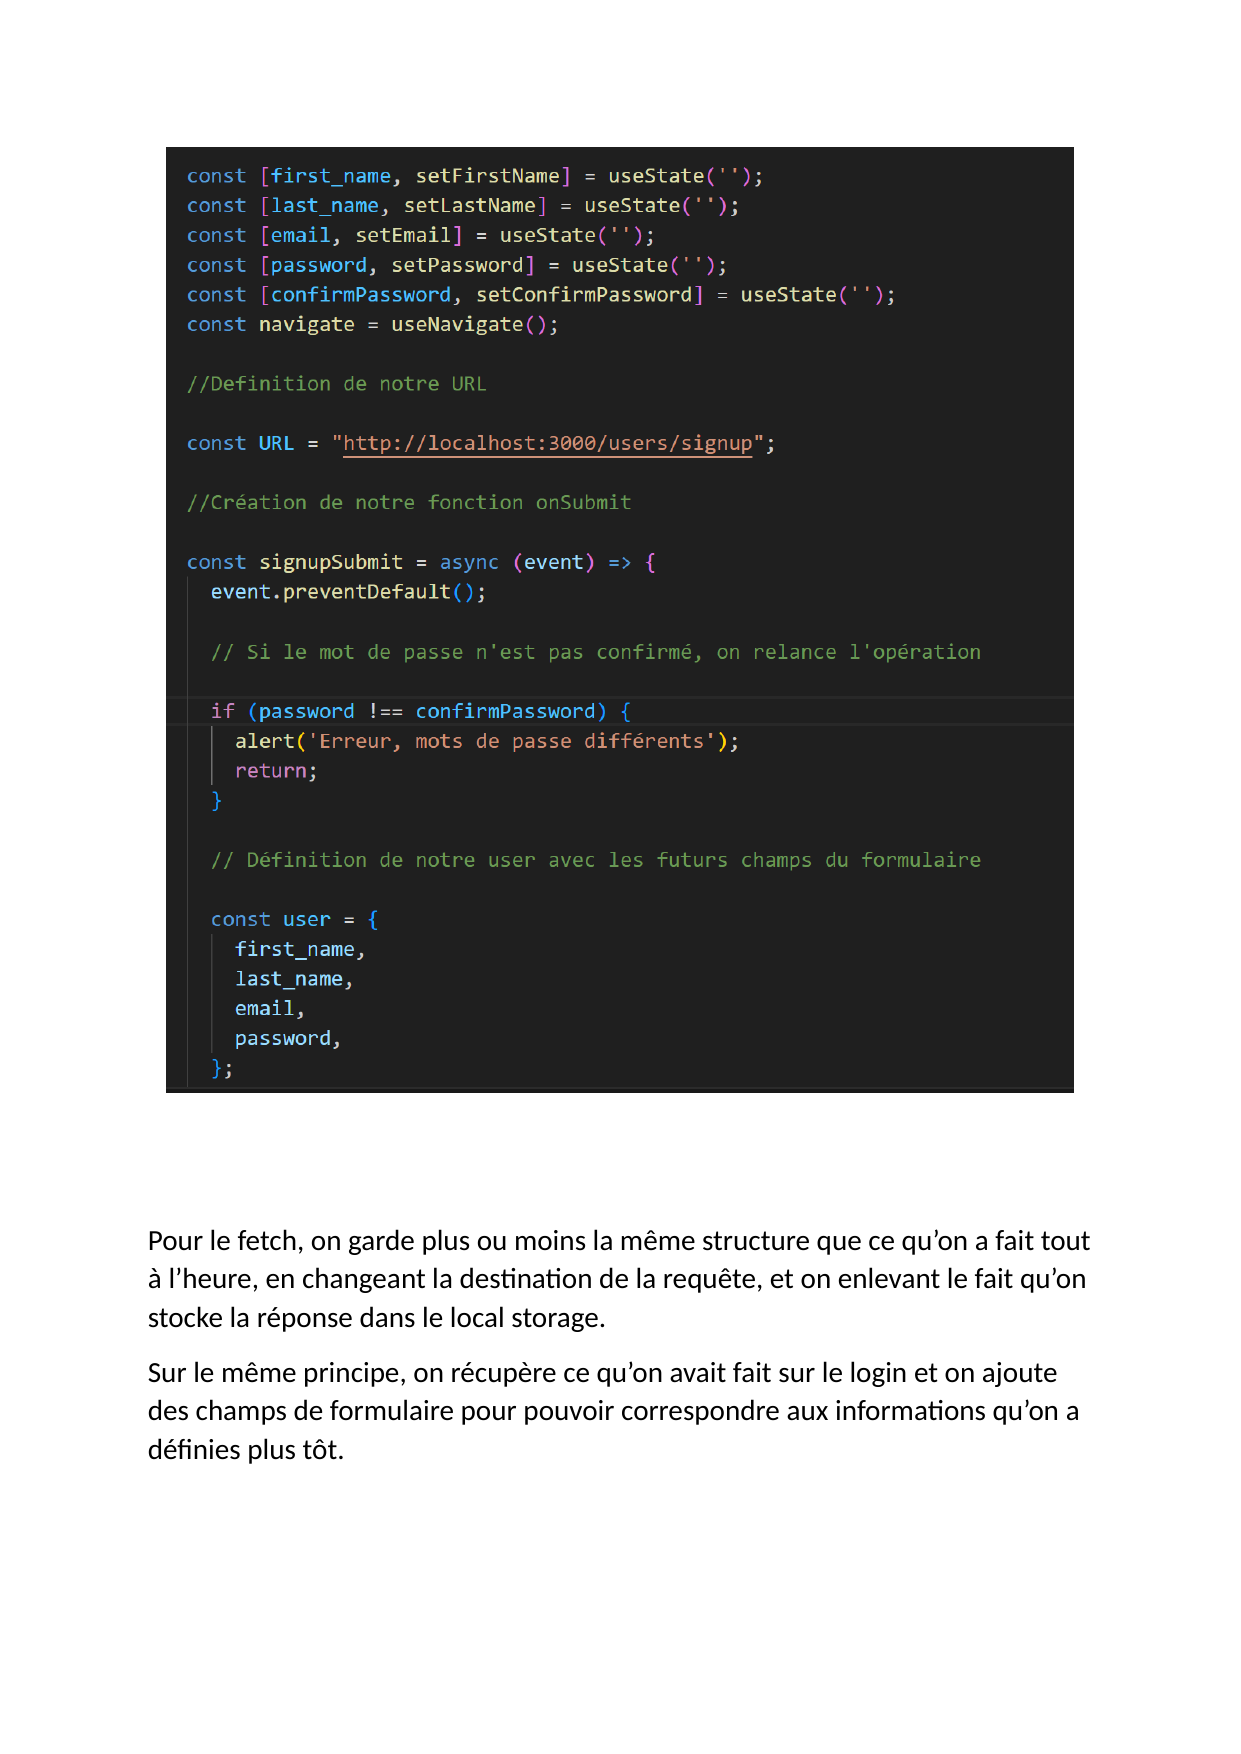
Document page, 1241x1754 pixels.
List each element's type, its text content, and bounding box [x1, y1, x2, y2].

text Pour le fetch, on garde plus ou moins la même structure que ce qu’on a fait tout à l’heure, en changeant la destination de la requête, et on enlevant le fait qu’on stocke la réponse dans le local storage. [148, 1222, 1093, 1334]
picture [166, 147, 1074, 1093]
text Sur le même principe, on récupère ce qu’on avait fait sur le login et on ajoute des champs de formulaire pour pouvoir correspondre aux informations qu’on a définies plus tôt. [148, 1354, 1093, 1466]
